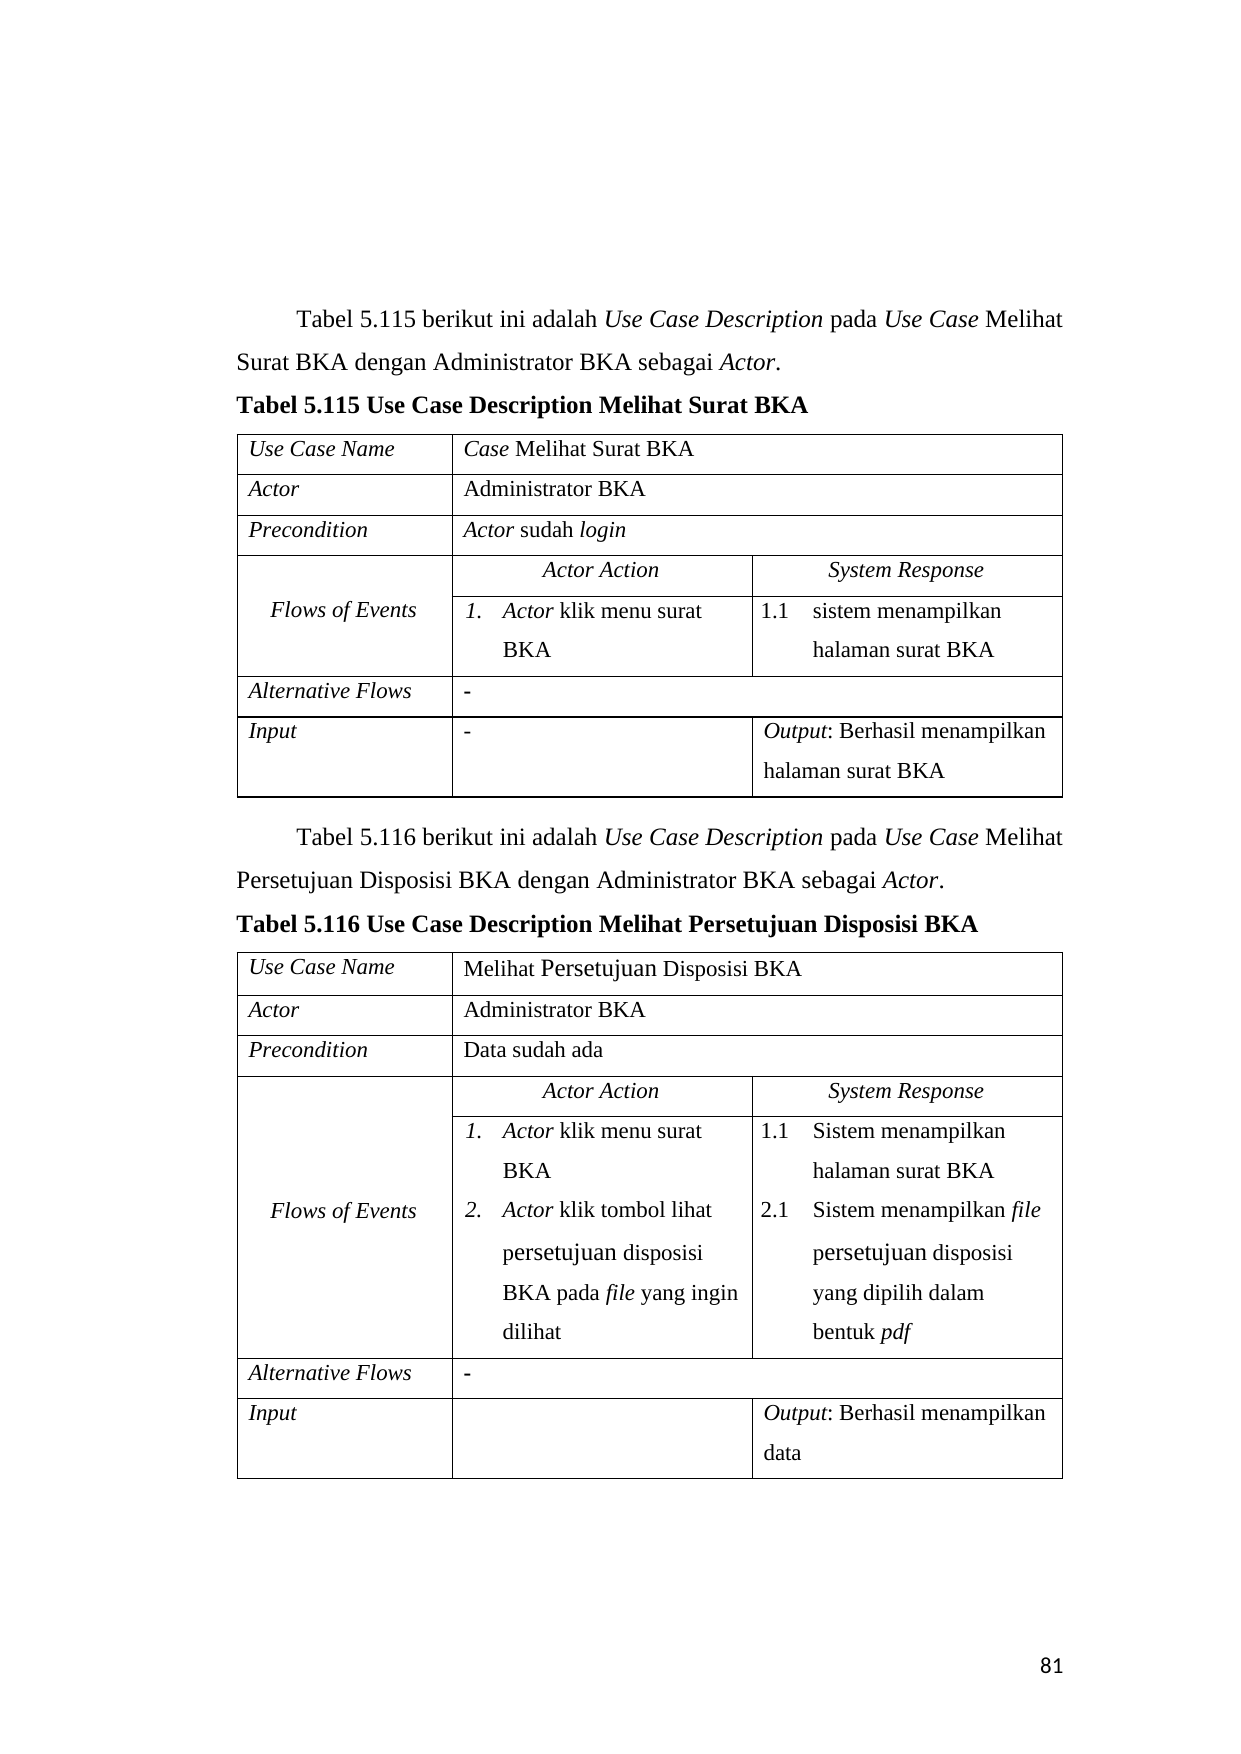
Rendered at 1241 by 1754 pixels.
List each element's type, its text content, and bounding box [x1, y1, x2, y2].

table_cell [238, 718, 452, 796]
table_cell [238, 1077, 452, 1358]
text Tabel 5.116 berikut ini adalah Use Case Description pada Use Case Melihat Persetujuan Disposisi BKA dengan Administrator BKA sebagai Actor. [236, 822, 1063, 894]
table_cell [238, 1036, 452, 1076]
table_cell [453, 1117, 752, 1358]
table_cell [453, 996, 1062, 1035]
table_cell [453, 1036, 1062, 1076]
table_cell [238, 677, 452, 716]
text Tabel 5.115 berikut ini adalah Use Case Description pada Use Case Melihat Surat BKA dengan Administrator BKA sebagai Actor. [236, 304, 1063, 376]
text Tabel 5.115 Use Case Description Melihat Surat BKA [236, 391, 1063, 419]
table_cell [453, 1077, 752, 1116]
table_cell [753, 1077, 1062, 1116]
text Tabel 5.116 Use Case Description Melihat Persetujuan Disposisi BKA [236, 909, 1063, 937]
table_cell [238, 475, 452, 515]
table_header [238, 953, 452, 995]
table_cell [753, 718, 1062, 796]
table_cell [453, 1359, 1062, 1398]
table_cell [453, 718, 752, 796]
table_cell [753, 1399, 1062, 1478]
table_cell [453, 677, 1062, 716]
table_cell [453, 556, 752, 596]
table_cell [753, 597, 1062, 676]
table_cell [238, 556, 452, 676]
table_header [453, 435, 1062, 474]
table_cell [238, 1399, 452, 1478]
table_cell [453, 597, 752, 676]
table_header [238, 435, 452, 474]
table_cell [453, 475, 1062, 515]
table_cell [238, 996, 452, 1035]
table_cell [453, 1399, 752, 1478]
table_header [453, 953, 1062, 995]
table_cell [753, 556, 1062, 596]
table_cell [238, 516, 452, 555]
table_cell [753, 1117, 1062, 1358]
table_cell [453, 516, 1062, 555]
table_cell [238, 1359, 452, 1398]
